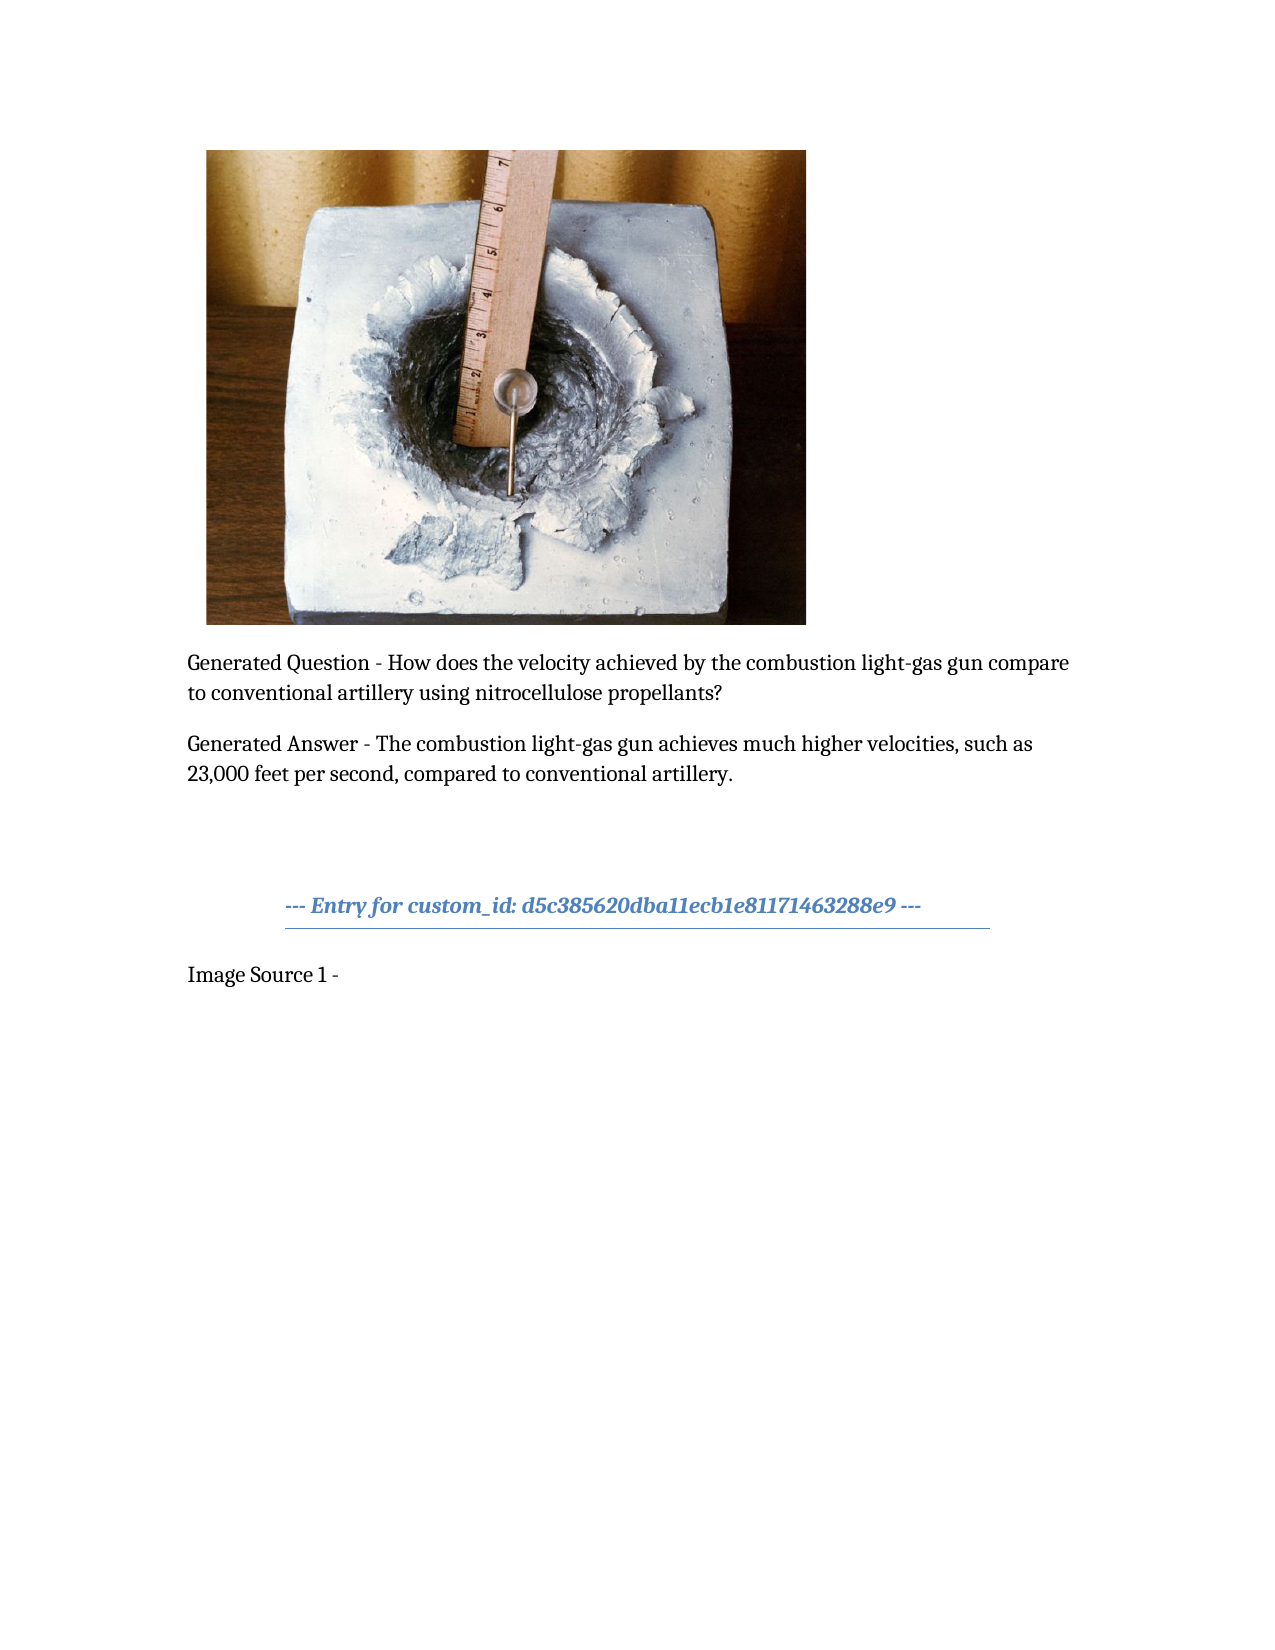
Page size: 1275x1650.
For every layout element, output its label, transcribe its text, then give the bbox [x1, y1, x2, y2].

text Generated Answer - The combustion light-gas gun achieves much higher velocities, such as 23,000 feet per second, compared to conventional artillery. [187, 731, 1087, 787]
text --- Entry for custom_id: d5c385620dba11ecb1e81171463288e9 --- [285, 893, 990, 928]
text Image Source 1 - [187, 962, 1087, 988]
text Generated Question - How does the velocity achieved by the combustion light-gas gun compare to conventional artillery using nitrocellulose propellants? [187, 649, 1087, 706]
picture [206, 150, 807, 625]
